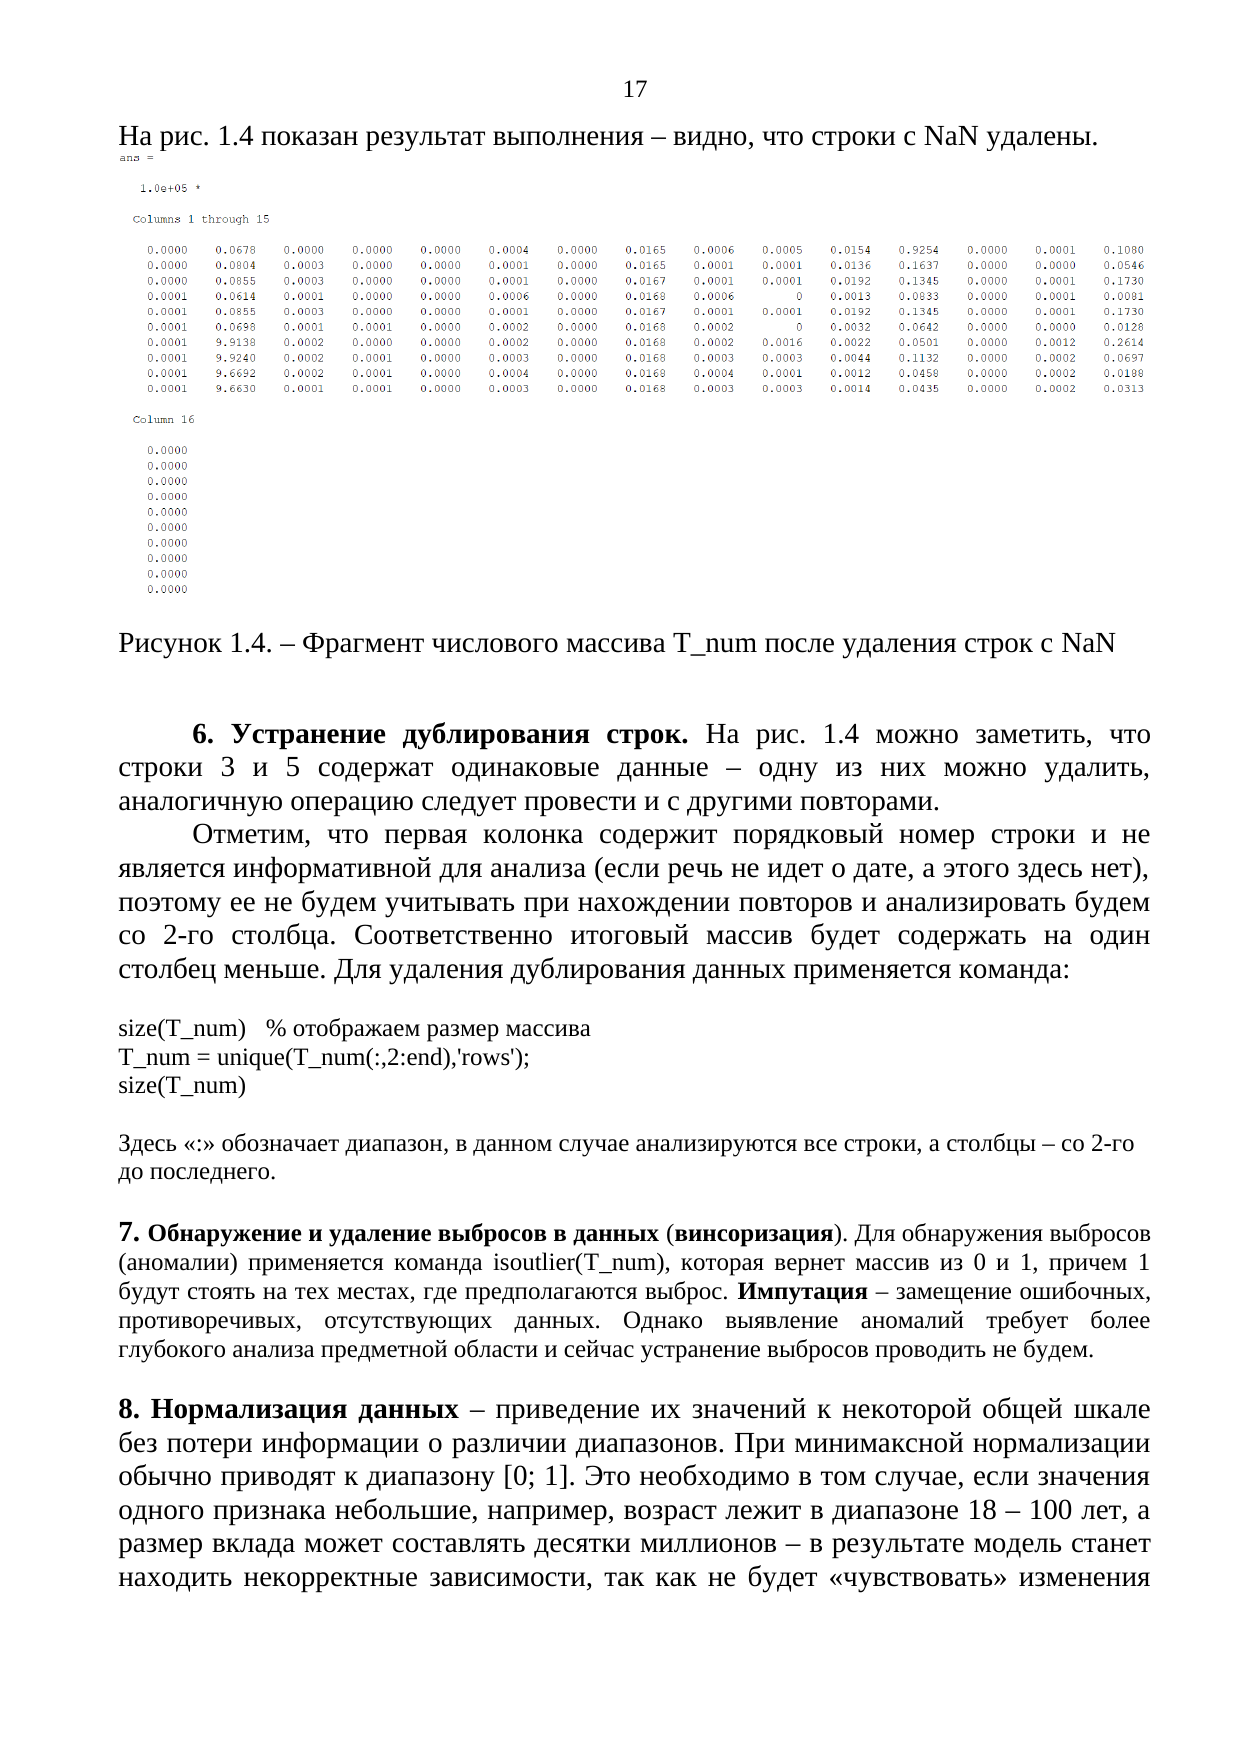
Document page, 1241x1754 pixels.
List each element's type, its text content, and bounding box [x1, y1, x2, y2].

text На рис. 1.4 показан результат выполнения – видно, что строки с NaN удалены. [118, 118, 1152, 151]
text T_num = unique(T_num(:,2:end),'rows'); [118, 1042, 1152, 1071]
text size(T_num) % отображаем размер массива [118, 1013, 1152, 1042]
text Здесь «:» обозначает диапазон, в данном случае анализируются все строки, а столбцы – со 2-го до последнего. [118, 1128, 1152, 1185]
picture [118, 151, 1152, 597]
text size(T_num) [118, 1071, 1152, 1099]
text Отметим, что первая колонка содержит порядковый номер строки и не является информативной для анализа (если речь не идет о дате, а этого здесь нет), поэтому ее не будем учитывать при нахождении повторов и анализировать будем со 2-го столбца. Соответственно итоговый массив будет содержать на один столбец меньше. Для удаления дублирования данных применяется команда: [118, 817, 1152, 984]
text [118, 1391, 1152, 1592]
text 7. Обнаружение и удаление выбросов в данных (винсоризация). Для обнаружения выбросов (аномалии) применяется команда isoutlier(T_num), которая вернет массив из 0 и 1, причем 1 будут стоять на тех местах, где предполагаются выброс. Импутация – замещение ошибочных, противоречивых, отсутствующих данных. Однако выявление аномалий требует более глубокого анализа предметной области и сейчас устранение выбросов проводить не будем. [118, 1214, 1152, 1362]
text 6. Устранение дублирования строк. На рис. 1.4 можно заметить, что строки 3 и 5 содержат одинаковые данные – одну из них можно удалить, аналогичную операцию следует провести и с другими повторами. [118, 716, 1152, 817]
text Рисунок 1.4. – Фрагмент числового массива T_num после удаления строк с NaN [118, 625, 1152, 658]
